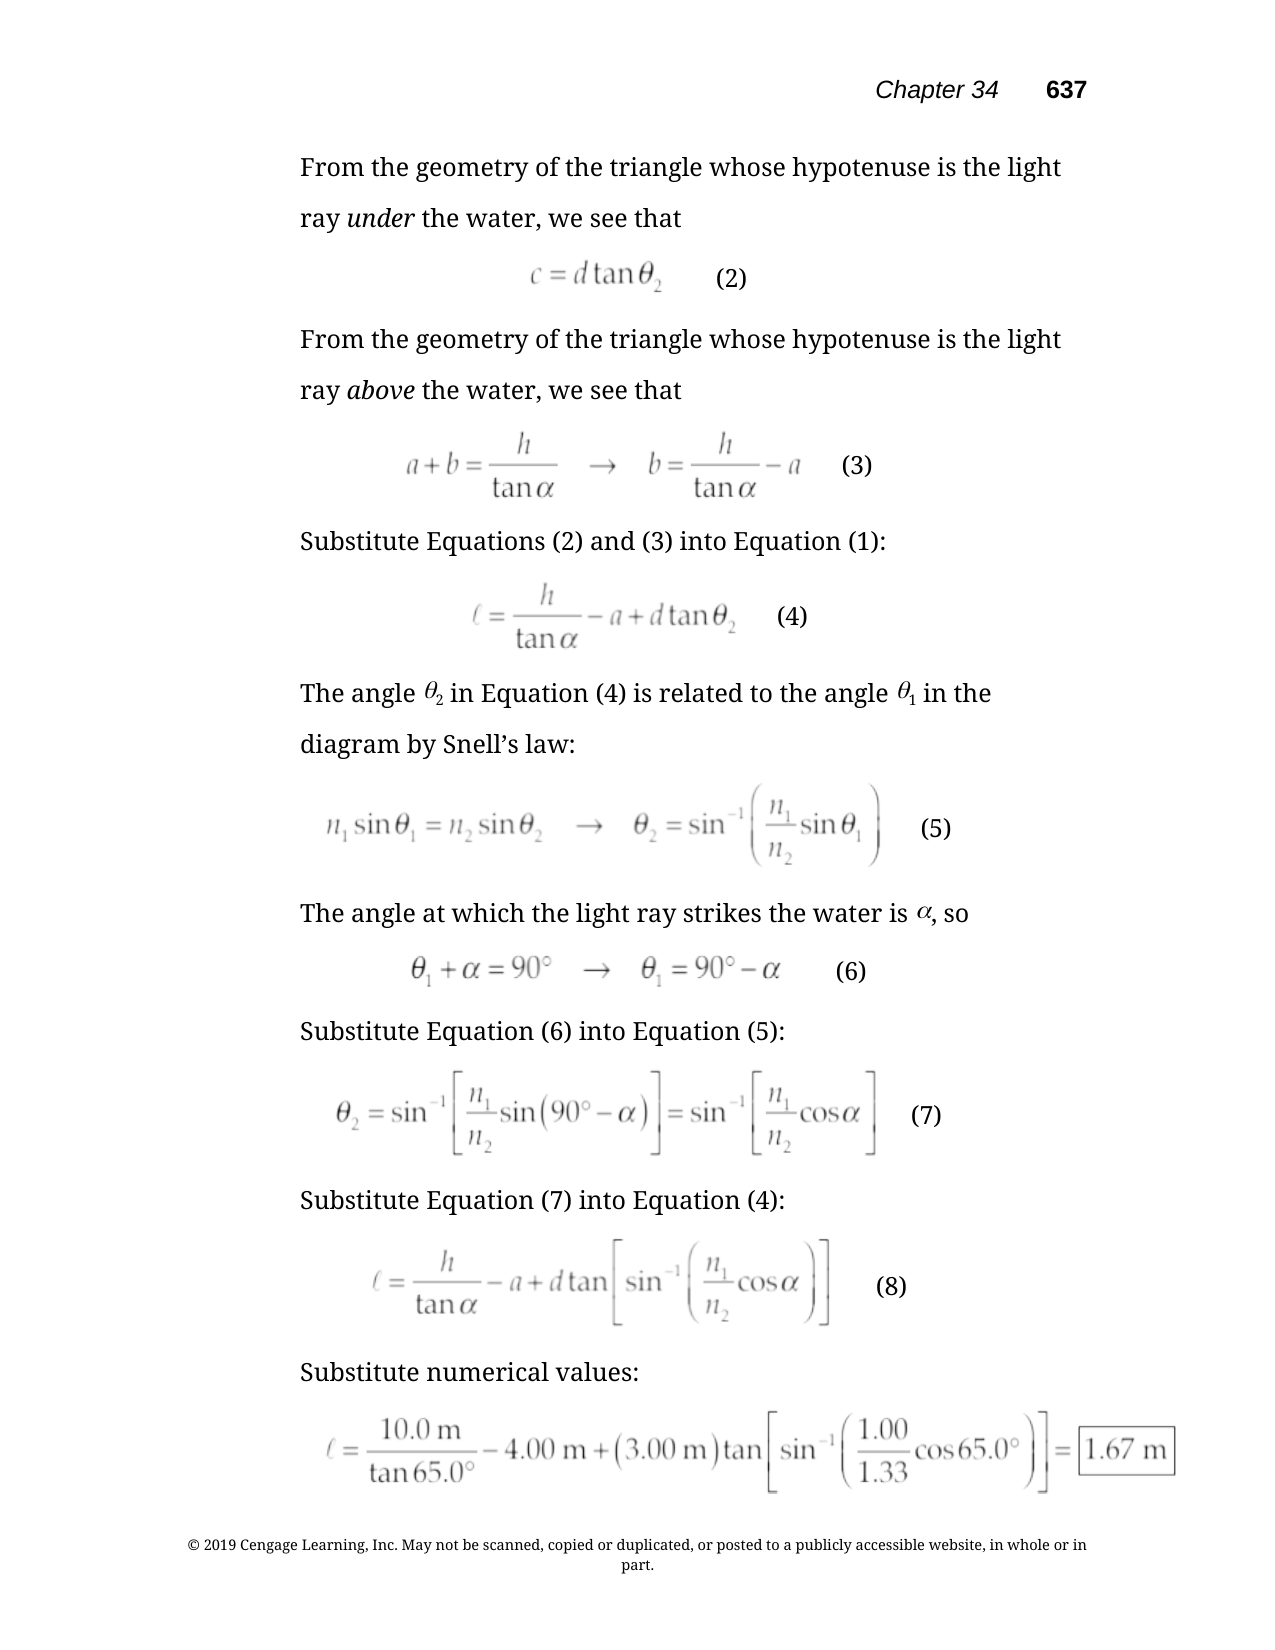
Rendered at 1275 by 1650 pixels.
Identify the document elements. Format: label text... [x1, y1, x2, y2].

text The angle at which the light ray strikes the water is , so [300, 895, 1087, 929]
text From the geometry of the triangle whose hypotenuse is the light ray under the water, we see that [300, 150, 1087, 235]
text Substitute Equations (2) and (3) into Equation (1): [300, 524, 1087, 558]
text (7) [187, 1065, 1087, 1164]
text (6) [187, 946, 1087, 996]
text (5) [187, 778, 1087, 877]
text Substitute Equation (6) into Equation (5): [300, 1014, 1087, 1048]
text The angle 2 in Equation (4) is related to the angle 1 in the diagram by Snell’s law: [300, 676, 1087, 761]
text Substitute numerical values: [300, 1355, 1087, 1389]
text Substitute Equation (7) into Equation (4): [300, 1183, 1087, 1217]
text From the geometry of the triangle whose hypotenuse is the light ray above the water, we see that [300, 321, 1087, 406]
text (2) [187, 252, 1087, 303]
text (8) [187, 1234, 1087, 1336]
text (4) [187, 575, 1087, 657]
text (3) [187, 423, 1087, 506]
